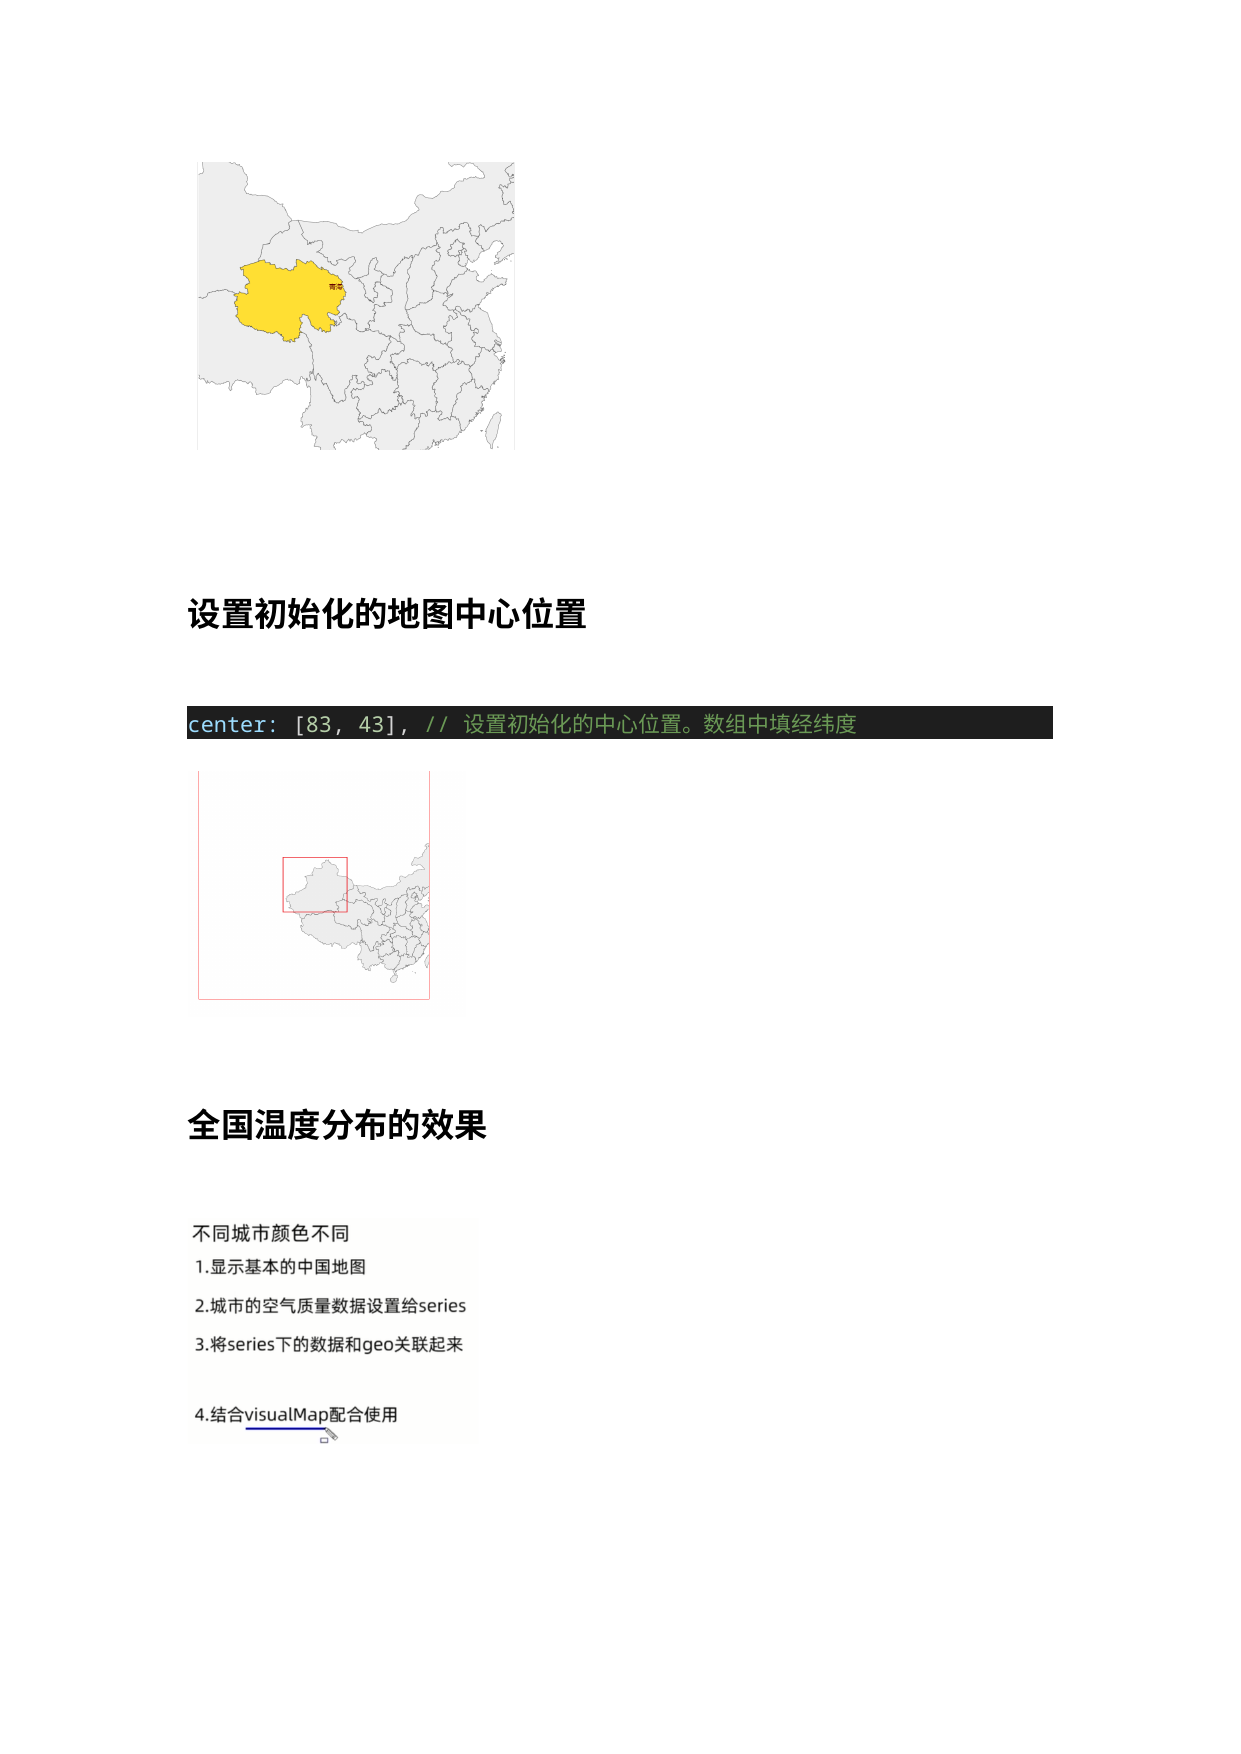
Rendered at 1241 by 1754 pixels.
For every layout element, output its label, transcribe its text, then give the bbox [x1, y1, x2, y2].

subtitle 全国温度分布的效果 [187, 1091, 1053, 1156]
picture [187, 771, 466, 1017]
picture [187, 1218, 479, 1444]
text center: [83, 43], // 设置初始化的中心位置。数组中填经纬度 [187, 706, 1053, 739]
subtitle 设置初始化的地图中心位置 [187, 579, 1053, 644]
picture [187, 162, 532, 450]
